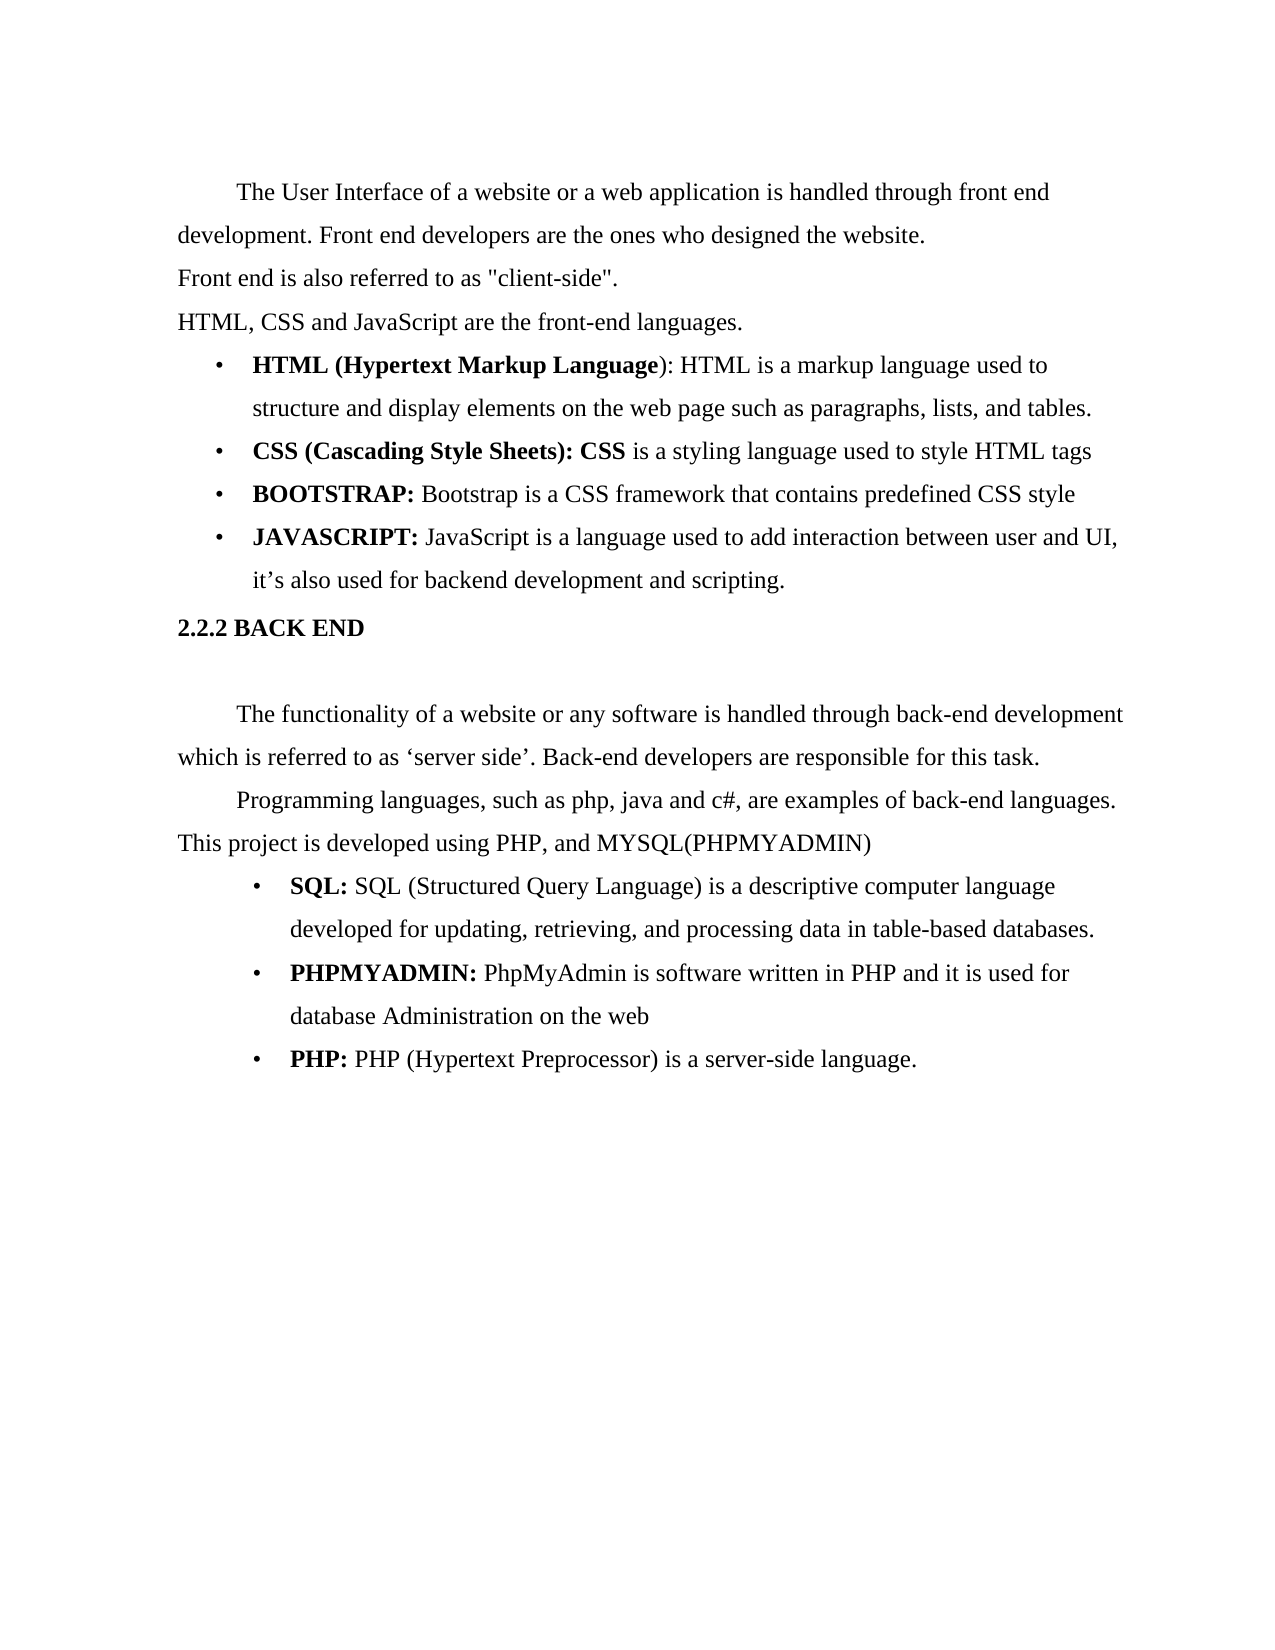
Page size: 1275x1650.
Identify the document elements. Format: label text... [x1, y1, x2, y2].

list HTML (Hypertext Markup Language): HTML is a markup language used to structure and display elements on the web page such as paragraphs, lists, and tables. [215, 350, 1125, 422]
subtitle 2.2.2 BACK END [177, 613, 1125, 641]
text Programming languages, such as php, java and c#, are examples of back-end languages. [177, 785, 1125, 814]
list PHPMYADMIN: PhpMyAdmin is software written in PHP and it is used for database Administration on the web [252, 958, 1125, 1029]
text The functionality of a website or any software is handled through back-end development which is referred to as ‘server side’. Back-end developers are responsible for this task. [177, 699, 1125, 771]
list JAVASCRIPT: JavaScript is a language used to add interaction between user and UI, it’s also used for backend development and scripting. [215, 522, 1125, 594]
text HTML, CSS and JavaScript are the front-end languages. [177, 307, 1125, 335]
text The User Interface of a website or a web application is handled through front end development. Front end developers are the ones who designed the website. [177, 177, 1125, 249]
list CSS (Cascading Style Sheets): CSS is a styling language used to style HTML tags [215, 436, 1125, 465]
text This project is developed using PHP, and MYSQL(PHPMYADMIN) [177, 828, 1125, 857]
list SQL: SQL (Structured Query Language) is a descriptive computer language developed for updating, retrieving, and processing data in table-based databases. [252, 871, 1125, 943]
list PHP: PHP (Hypertext Preprocessor) is a server-side language. [252, 1044, 1125, 1073]
list BOOTSTRAP: Bootstrap is a CSS framework that contains predefined CSS style [215, 479, 1125, 508]
text Front end is also referred to as "client-side". [177, 263, 1125, 292]
